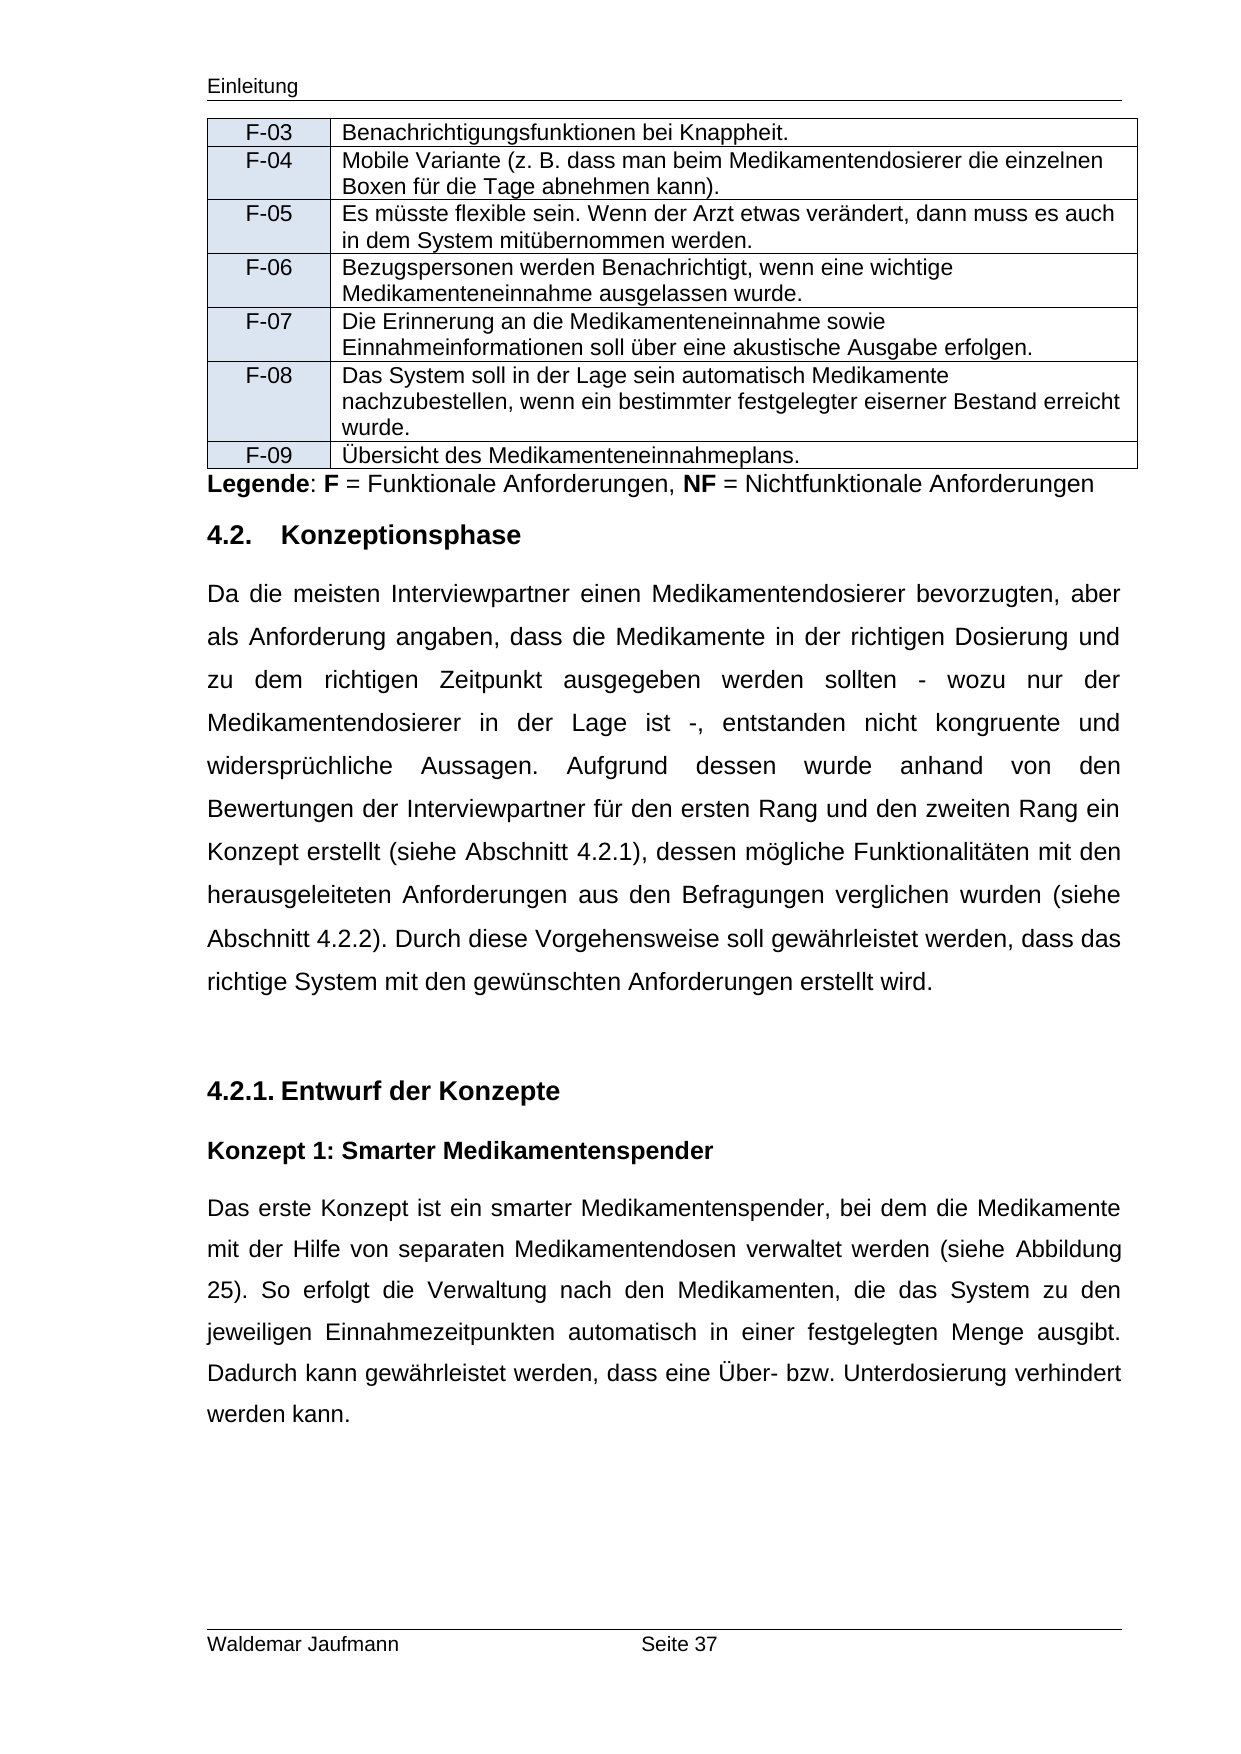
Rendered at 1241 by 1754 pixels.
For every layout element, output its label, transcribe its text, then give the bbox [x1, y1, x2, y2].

table_cell F-05 [208, 200, 330, 253]
table_cell Benachrichtigungsfunktionen bei Knappheit. [331, 119, 1137, 146]
table_cell F-03 [208, 119, 330, 146]
table_cell F-06 [208, 254, 330, 307]
subtitle Konzeptionsphase [207, 519, 1122, 550]
subtitle Entwurf der Konzepte [207, 1074, 1122, 1107]
table_cell F-09 [208, 442, 330, 468]
table_cell F-07 [208, 308, 330, 361]
table_cell Übersicht des Medikamenteneinnahmeplans. [331, 442, 1137, 468]
text Legende: F = Funktionale Anforderungen, NF = Nichtfunktionale Anforderungen [207, 469, 1122, 498]
table_cell Mobile Variante (z. B. dass man beim Medikamentendosierer die einzelnen Boxen für die Tage abnehmen kann). [331, 147, 1137, 199]
table_cell Das System soll in der Lage sein automatisch Medikamente nachzubestellen, wenn ein bestimmter festgelegter eiserner Bestand erreicht wurde. [331, 362, 1137, 441]
table_cell Es müsste flexible sein. Wenn der Arzt etwas verändert, dann muss es auch in dem System mitübernommen werden. [331, 200, 1137, 253]
table_cell Die Erinnerung an die Medikamenteneinnahme sowie Einnahmeinformationen soll über eine akustische Ausgabe erfolgen. [331, 308, 1137, 361]
text Da die meisten Interviewpartner einen Medikamentendosierer bevorzugten, aber als Anforderung angaben, dass die Medikamente in der richtigen Dosierung und zu dem richtigen Zeitpunkt ausgegeben werden sollten - wozu nur der Medikamentendosierer in der Lage ist -, entstanden nicht kongruente und widersprüchliche Aussagen. Aufgrund dessen wurde anhand von den Bewertungen der Interviewpartner für den ersten Rang und den zweiten Rang ein Konzept erstellt (siehe Abschnitt 4.2.1), dessen mögliche Funktionalitäten mit den herausgeleiteten Anforderungen aus den Befragungen verglichen wurden (siehe Abschnitt 4.2.2). Durch diese Vorgehensweise soll gewährleistet werden, dass das richtige System mit den gewünschten Anforderungen erstellt wird. [207, 579, 1122, 996]
text Das erste Konzept ist ein smarter Medikamentenspender, bei dem die Medikamente mit der Hilfe von separaten Medikamentendosen verwaltet werden (siehe Abbildung 25). So erfolgt die Verwaltung nach den Medikamenten, die das System zu den jeweiligen Einnahmezeitpunkten automatisch in einer festgelegten Menge ausgibt. Dadurch kann gewährleistet werden, dass eine Über- bzw. Unterdosierung verhindert werden kann. [207, 1193, 1122, 1428]
table_cell Bezugspersonen werden Benachrichtigt, wenn eine wichtige Medikamenteneinnahme ausgelassen wurde. [331, 254, 1137, 307]
text Konzept 1: Smarter Medikamentenspender [207, 1136, 1122, 1165]
table_cell F-04 [208, 147, 330, 199]
table_cell F-08 [208, 362, 330, 441]
